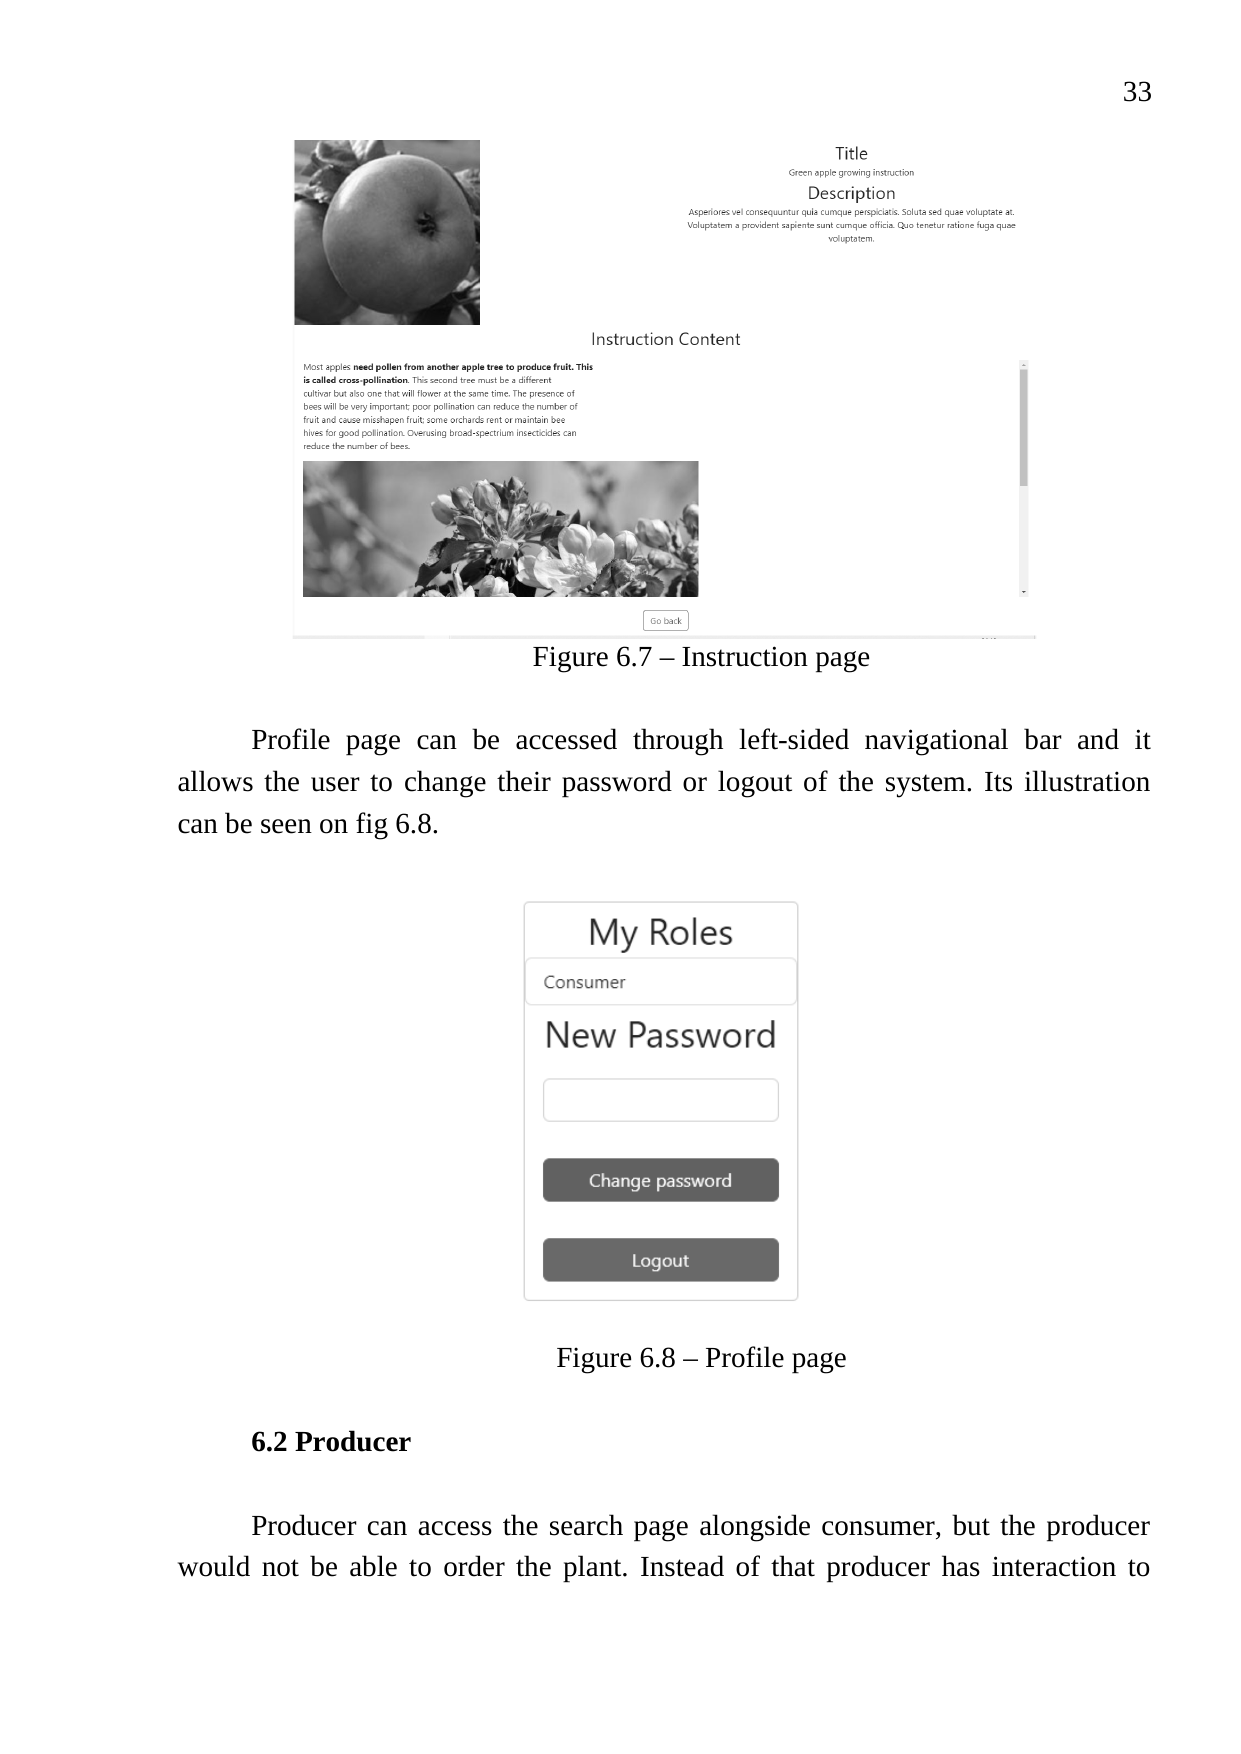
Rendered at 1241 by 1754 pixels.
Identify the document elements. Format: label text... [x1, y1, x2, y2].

text Figure 6.8 – Profile page [177, 1340, 1152, 1374]
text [177, 1508, 1152, 1583]
text Figure 6.7 – Instruction page [177, 639, 1152, 672]
text Profile page can be accessed through left-sided navigational bar and it allows the user to change their password or logout of the system. Its illustration can be seen on fig 6.8. [177, 722, 1152, 840]
picture [292, 140, 1037, 639]
picture [477, 890, 852, 1341]
subtitle 6.2 Producer [177, 1424, 1152, 1457]
